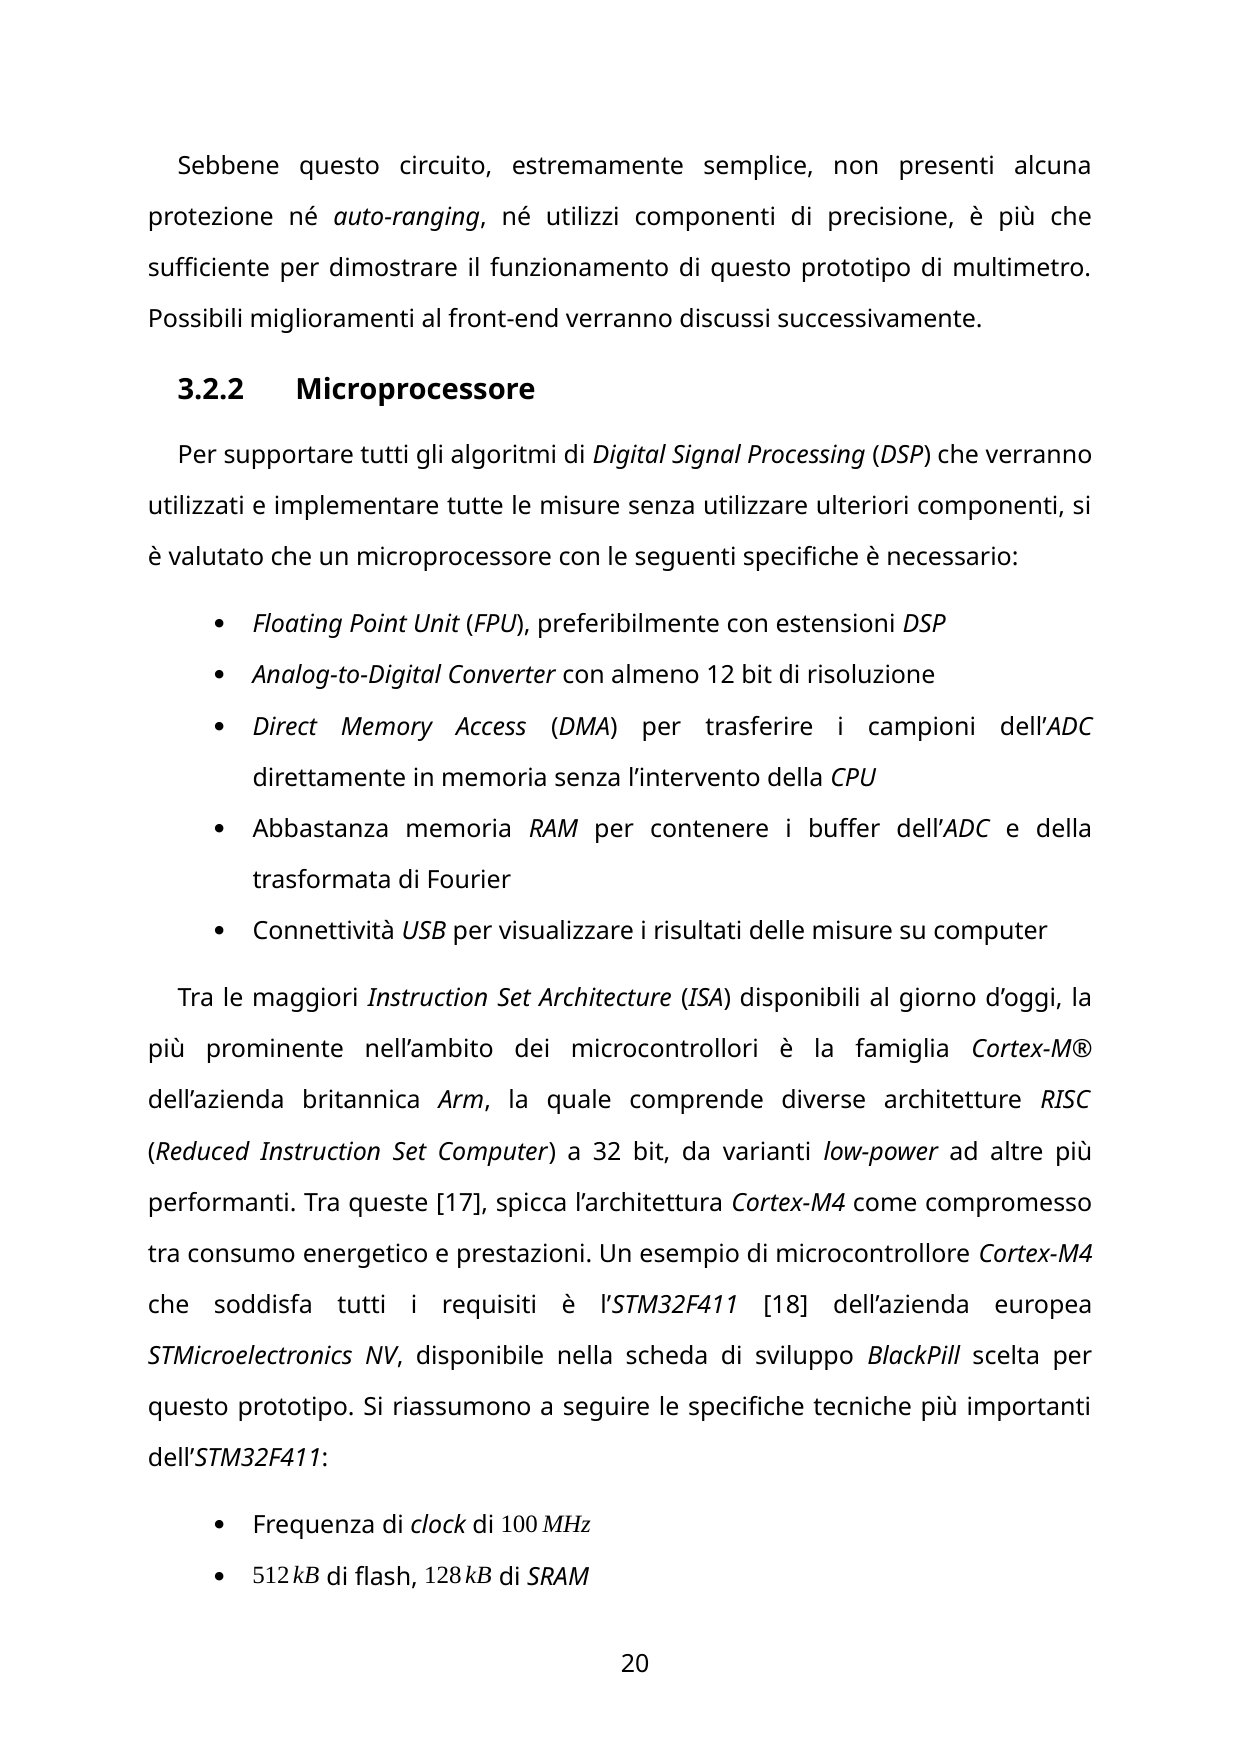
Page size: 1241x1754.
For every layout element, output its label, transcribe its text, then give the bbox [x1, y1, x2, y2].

list Abbastanza memoria RAM per contenere i buffer dell’ADC e della trasformata di Fourier [215, 810, 1092, 895]
list di flash, di SRAM [215, 1558, 1092, 1593]
list Connettività USB per visualizzare i risultati delle misure su computer [215, 912, 1092, 946]
list Floating Point Unit (FPU), preferibilmente con estensioni DSP [215, 606, 1092, 640]
list Direct Memory Access (DMA) per trasferire i campioni dell’ADC direttamente in memoria senza l’intervento della CPU [215, 708, 1092, 793]
text Per supportare tutti gli algoritmi di Digital Signal Processing (DSP) che verranno utilizzati e implementare tutte le misure senza utilizzare ulteriori componenti, si è valutato che un microprocessore con le seguenti specifiche è necessario: [148, 436, 1092, 572]
list Frequenza di clock di [215, 1507, 1092, 1541]
subtitle Microprocessore [148, 368, 1092, 408]
text Sebbene questo circuito, estremamente semplice, non presenti alcuna protezione né auto-ranging, né utilizzi componenti di precisione, è più che sufficiente per dimostrare il funzionamento di questo prototipo di multimetro. Possibili miglioramenti al front-end verranno discussi successivamente. [148, 148, 1092, 335]
list Analog-to-Digital Converter con almeno 12 bit di risoluzione [215, 657, 1092, 691]
text Tra le maggiori Instruction Set Architecture (ISA) disponibili al giorno d’oggi, la più prominente nell’ambito dei microcontrollori è la famiglia Cortex-M® dell’azienda britannica Arm, la quale comprende diverse architetture RISC (Reduced Instruction Set Computer) a 32 bit, da varianti low-power ad altre più performanti. Tra queste, spicca l’architettura Cortex-M4 come compromesso tra consumo energetico e prestazioni. Un esempio di microcontrollore Cortex-M4 che soddisfa tutti i requisiti è l’STM32F411 dell’azienda europea STMicroelectronics NV, disponibile nella scheda di sviluppo BlackPill scelta per questo prototipo. Si riassumono a seguire le specifiche tecniche più importanti dell’STM32F411: [148, 980, 1092, 1473]
